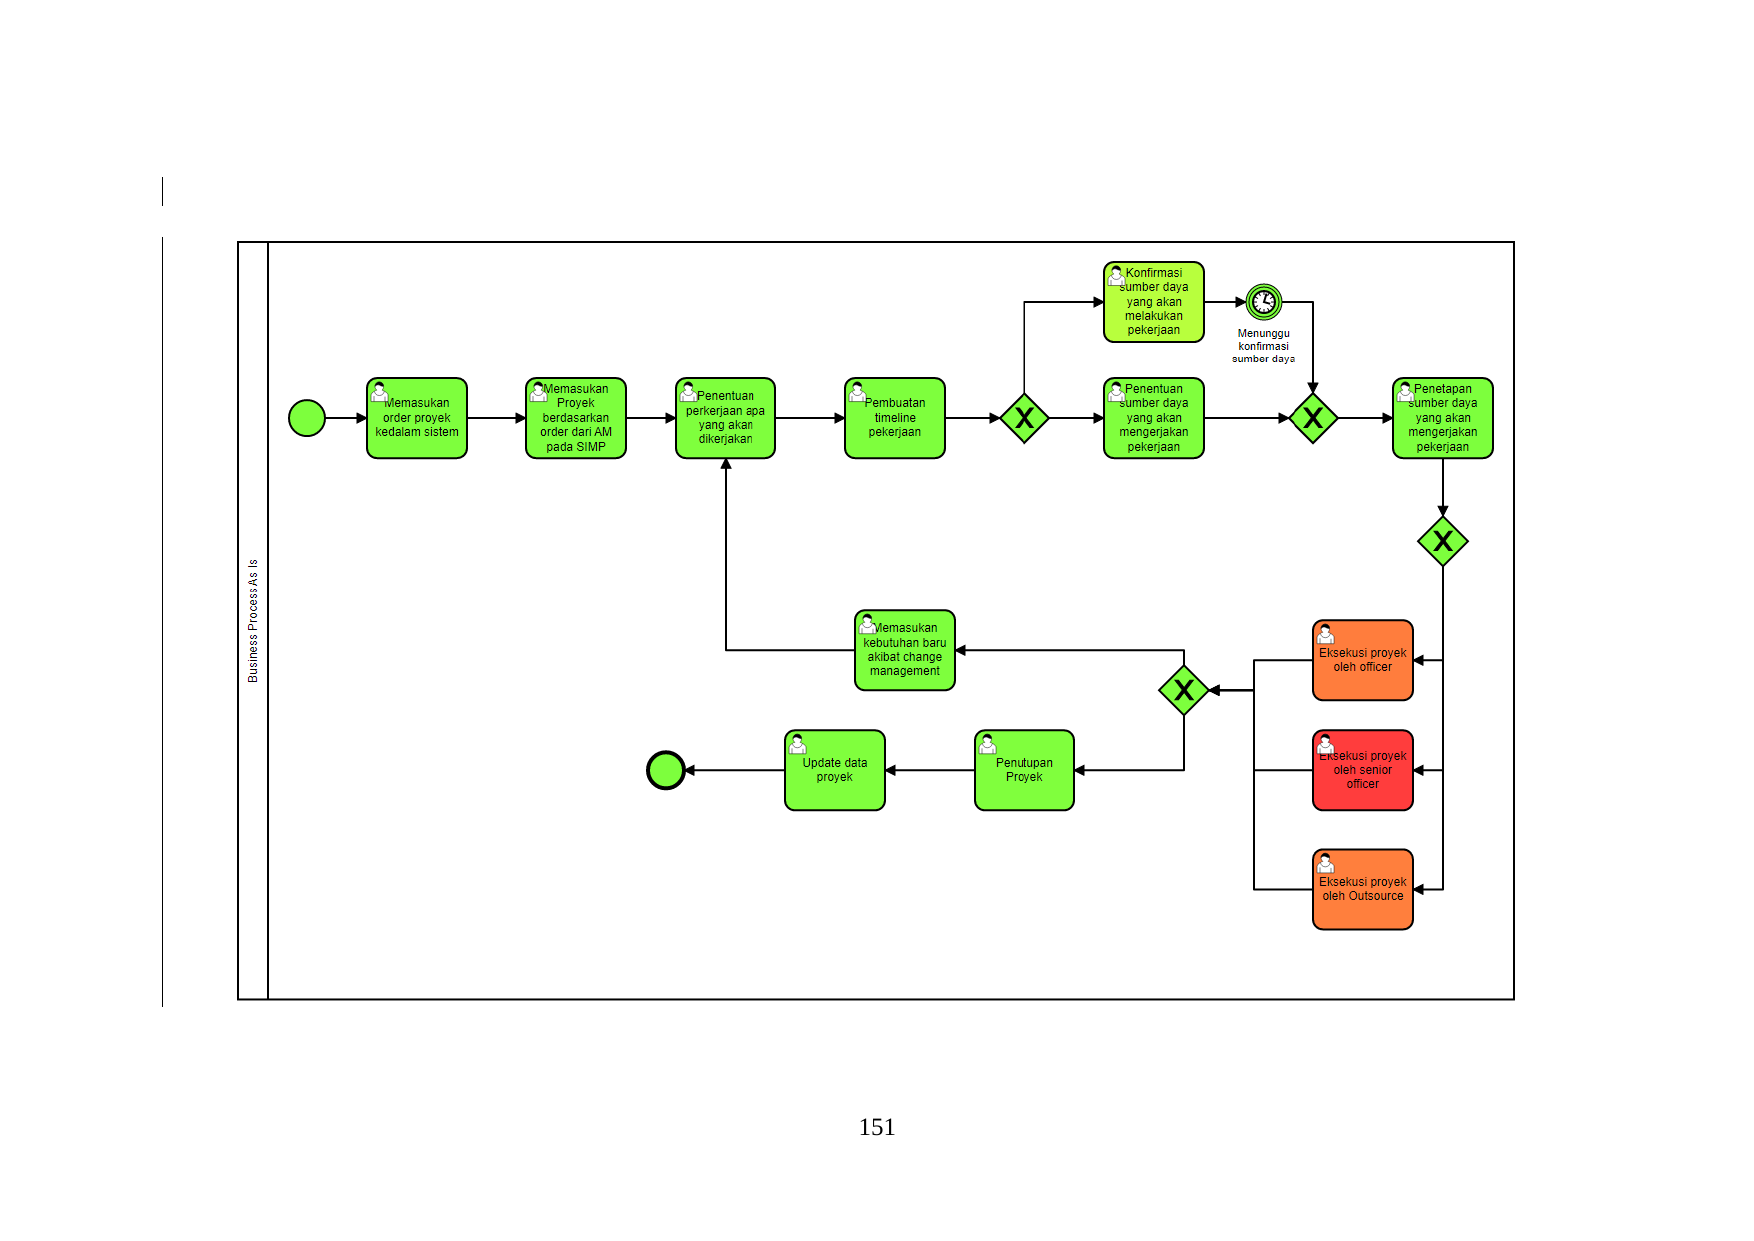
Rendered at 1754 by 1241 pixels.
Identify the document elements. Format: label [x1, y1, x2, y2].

picture [234, 237, 1520, 1008]
